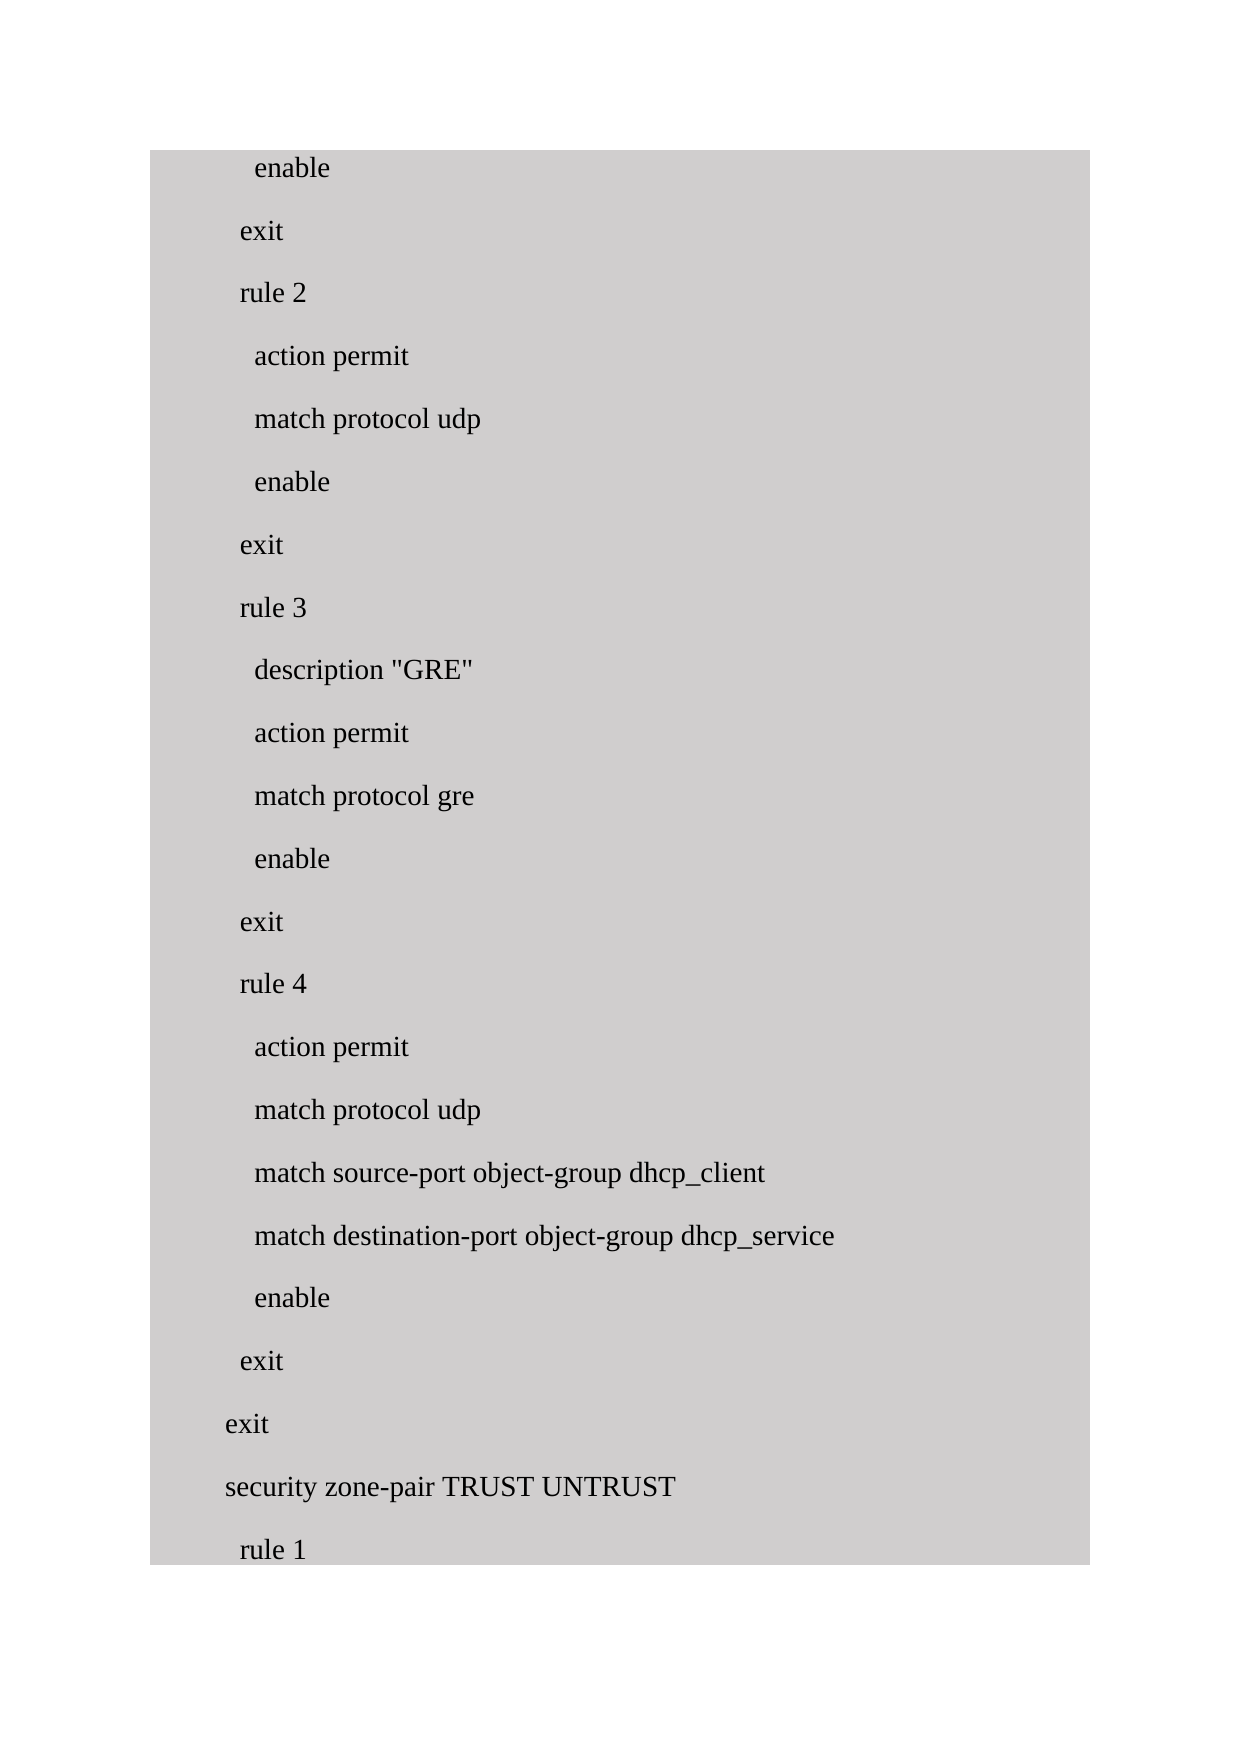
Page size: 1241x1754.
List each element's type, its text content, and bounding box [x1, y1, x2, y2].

text enable [150, 150, 1090, 183]
text exit [150, 1343, 1090, 1377]
text exit [150, 527, 1090, 560]
text action permit [150, 715, 1090, 749]
text match protocol gre [150, 778, 1090, 812]
text enable [150, 841, 1090, 874]
text enable [150, 464, 1090, 498]
text match destination-port object-group dhcp_service [150, 1218, 1090, 1251]
text match source-port object-group dhcp_client [150, 1155, 1090, 1188]
text rule 1 [150, 1532, 1090, 1565]
text exit [150, 213, 1090, 246]
text action permit [150, 1029, 1090, 1063]
text action permit [150, 338, 1090, 372]
text rule 2 [150, 276, 1090, 309]
text exit [150, 1406, 1090, 1440]
text rule 4 [150, 967, 1090, 1000]
text enable [150, 1281, 1090, 1314]
text exit [150, 904, 1090, 937]
text security zone-pair TRUST UNTRUST [150, 1469, 1090, 1503]
text description "GRE" [150, 652, 1090, 686]
text rule 3 [150, 590, 1090, 623]
text match protocol udp [150, 1092, 1090, 1126]
text match protocol udp [150, 401, 1090, 435]
